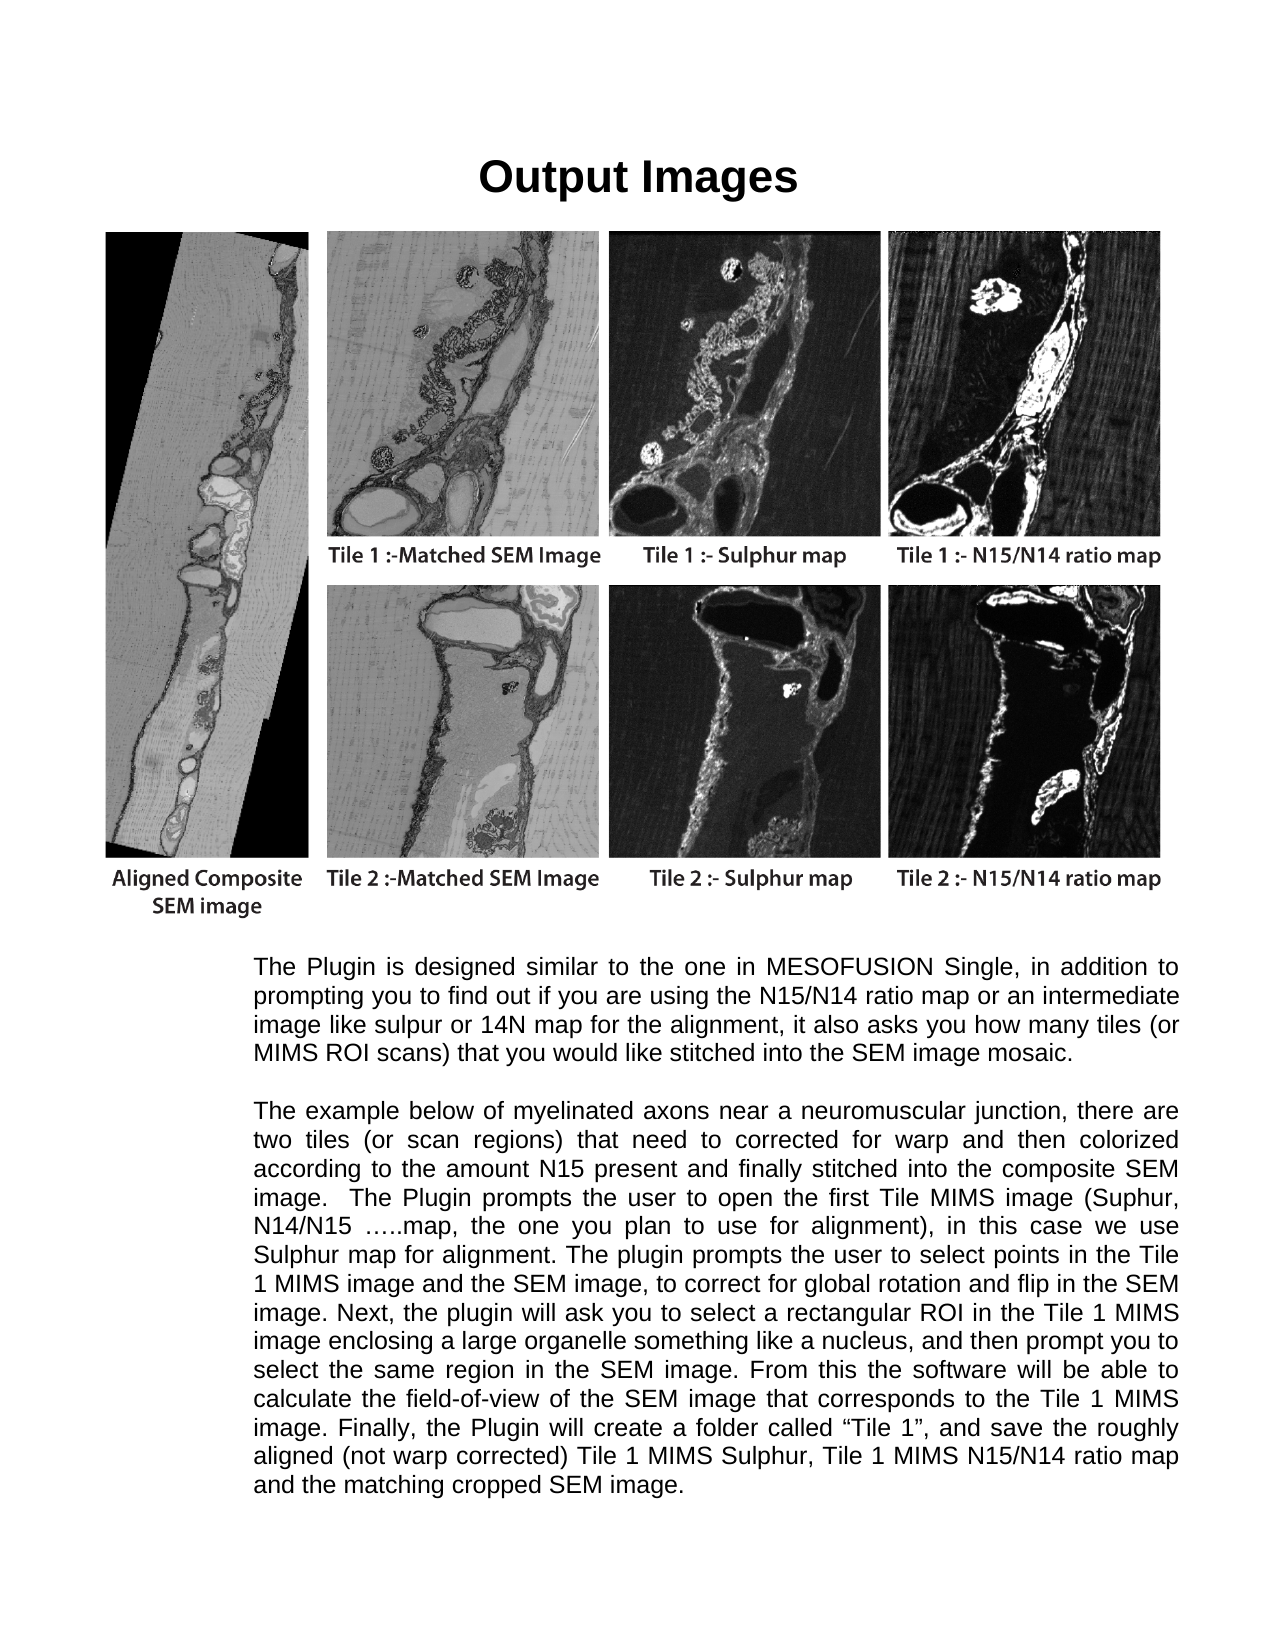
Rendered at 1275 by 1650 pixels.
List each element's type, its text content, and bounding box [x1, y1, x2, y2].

picture [103, 231, 1180, 923]
text Output Images [403, 150, 1181, 203]
text The Plugin is designed similar to the one in MESOFUSION Single, in addition to prompting you to find out if you are using the N15/N14 ratio map or an intermediate image like sulpur or 14N map for the alignment, it also asks you how many tiles (or MIMS ROI scans) that you would like stitched into the SEM image mosaic. [253, 952, 1181, 1067]
text The example below of myelinated axons near a neuromuscular junction, there are two tiles (or scan regions) that need to corrected for warp and then colorized according to the amount N15 present and finally stitched into the composite SEM image. The Plugin prompts the user to open the first Tile MIMS image (Suphur, N14/N15 …..map, the one you plan to use for alignment), in this case we use Sulphur map for alignment. The plugin prompts the user to select points in the Tile 1 MIMS image and the SEM image, to correct for global rotation and flip in the SEM image. Next, the plugin will ask you to select a rectangular ROI in the Tile 1 MIMS image enclosing a large organelle something like a nucleus, and then prompt you to select the same region in the SEM image. From this the software will be able to calculate the field-of-view of the SEM image that corresponds to the Tile 1 MIMS image. Finally, the Plugin will create a folder called “Tile 1”, and save the roughly aligned (not warp corrected) Tile 1 MIMS Sulphur, Tile 1 MIMS N15/N14 ratio map and the matching cropped SEM image. [253, 1096, 1181, 1499]
